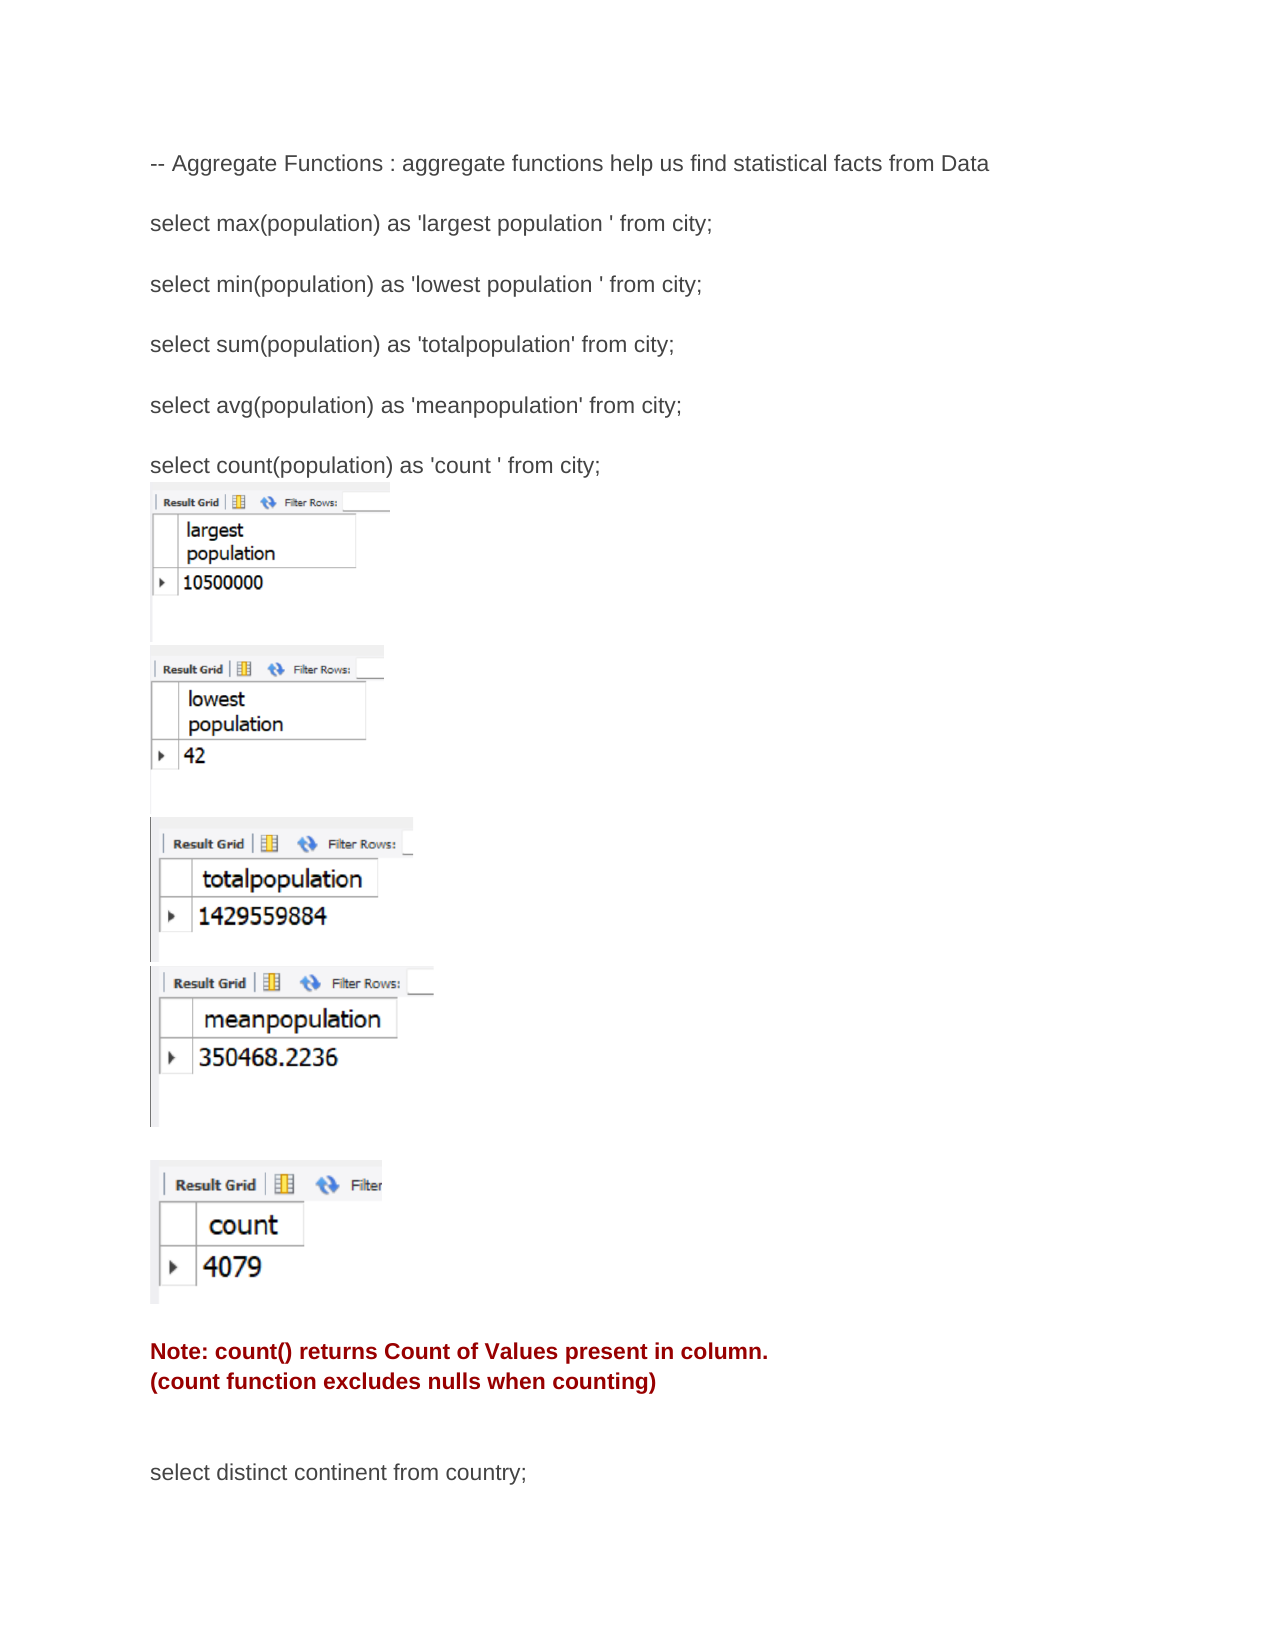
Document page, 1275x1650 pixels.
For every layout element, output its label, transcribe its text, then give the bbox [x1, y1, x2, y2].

picture [150, 645, 384, 814]
picture [150, 817, 414, 962]
picture [150, 482, 390, 642]
text select max(population) as 'largest population ' from city; [150, 210, 1125, 237]
picture [150, 966, 434, 1127]
text Note: count() returns Count of Values present in column. [150, 1338, 1125, 1364]
text -- Aggregate Functions : aggregate functions help us find statistical facts from Data [150, 150, 1125, 176]
text select distinct continent from country; [150, 1458, 1125, 1485]
text (count function excludes nulls when counting) [150, 1368, 1125, 1394]
text select count(population) as 'count ' from city; [150, 452, 1125, 478]
text select avg(population) as 'meanpopulation' from city; [150, 392, 1125, 418]
text select min(population) as 'lowest population ' from city; [150, 271, 1125, 297]
picture [150, 1160, 382, 1304]
text select sum(population) as 'totalpopulation' from city; [150, 331, 1125, 358]
